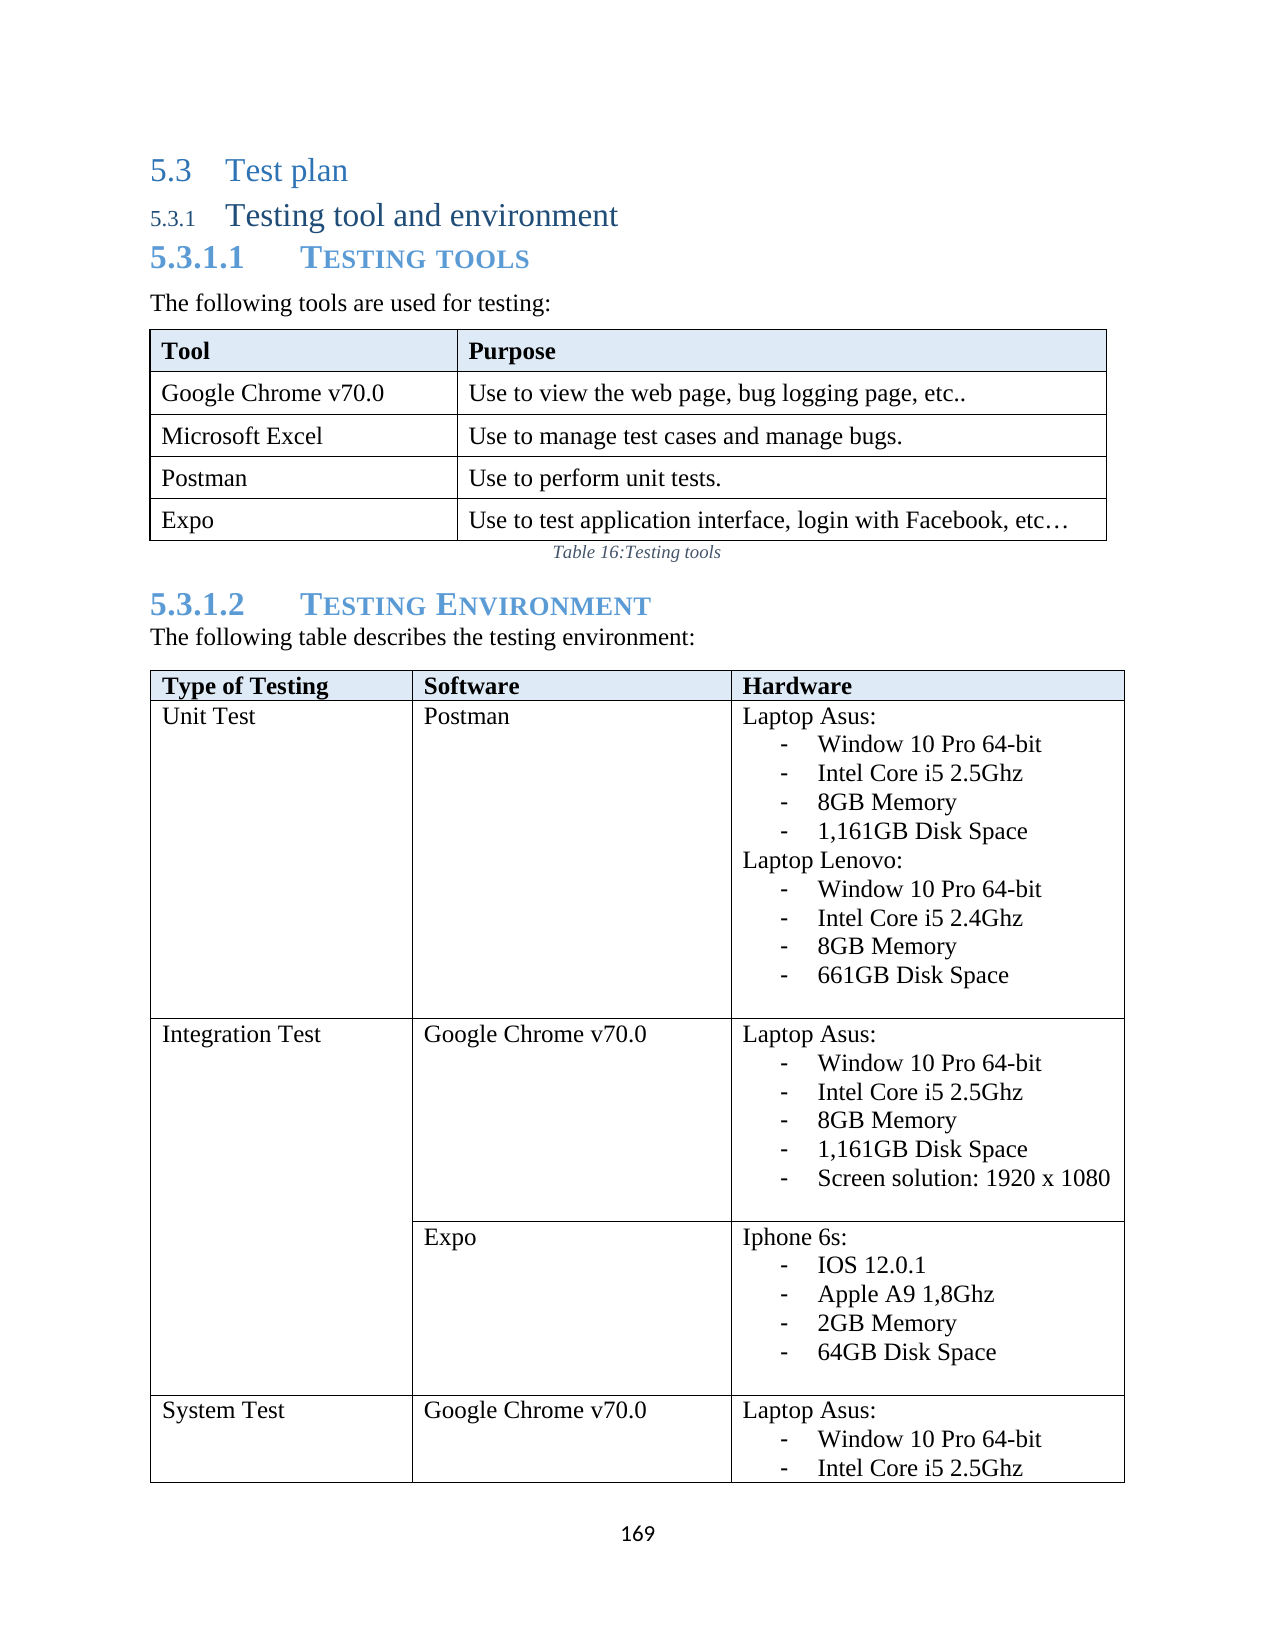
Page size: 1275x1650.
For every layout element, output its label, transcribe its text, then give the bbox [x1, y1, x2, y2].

text The following table describes the testing environment: [150, 622, 1125, 651]
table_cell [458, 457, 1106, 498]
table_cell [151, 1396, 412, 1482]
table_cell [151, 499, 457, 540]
list Testing tools [150, 237, 1125, 275]
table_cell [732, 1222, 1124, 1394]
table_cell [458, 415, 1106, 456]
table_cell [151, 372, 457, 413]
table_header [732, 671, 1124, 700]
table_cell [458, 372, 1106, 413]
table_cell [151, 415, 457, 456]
subtitle Testing tool and environment [150, 196, 1125, 234]
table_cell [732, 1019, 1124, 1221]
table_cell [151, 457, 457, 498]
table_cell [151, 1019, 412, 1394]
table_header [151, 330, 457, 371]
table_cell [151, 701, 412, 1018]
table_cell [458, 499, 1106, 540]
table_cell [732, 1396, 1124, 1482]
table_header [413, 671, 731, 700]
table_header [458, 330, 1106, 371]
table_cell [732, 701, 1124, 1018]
list Testing Environment [150, 584, 1125, 622]
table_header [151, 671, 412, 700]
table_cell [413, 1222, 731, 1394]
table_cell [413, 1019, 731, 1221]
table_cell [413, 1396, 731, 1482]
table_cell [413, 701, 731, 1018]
text Table 16:Testing tools [150, 541, 1125, 563]
subtitle Test plan [150, 150, 1125, 188]
text The following tools are used for testing: [150, 288, 1125, 316]
